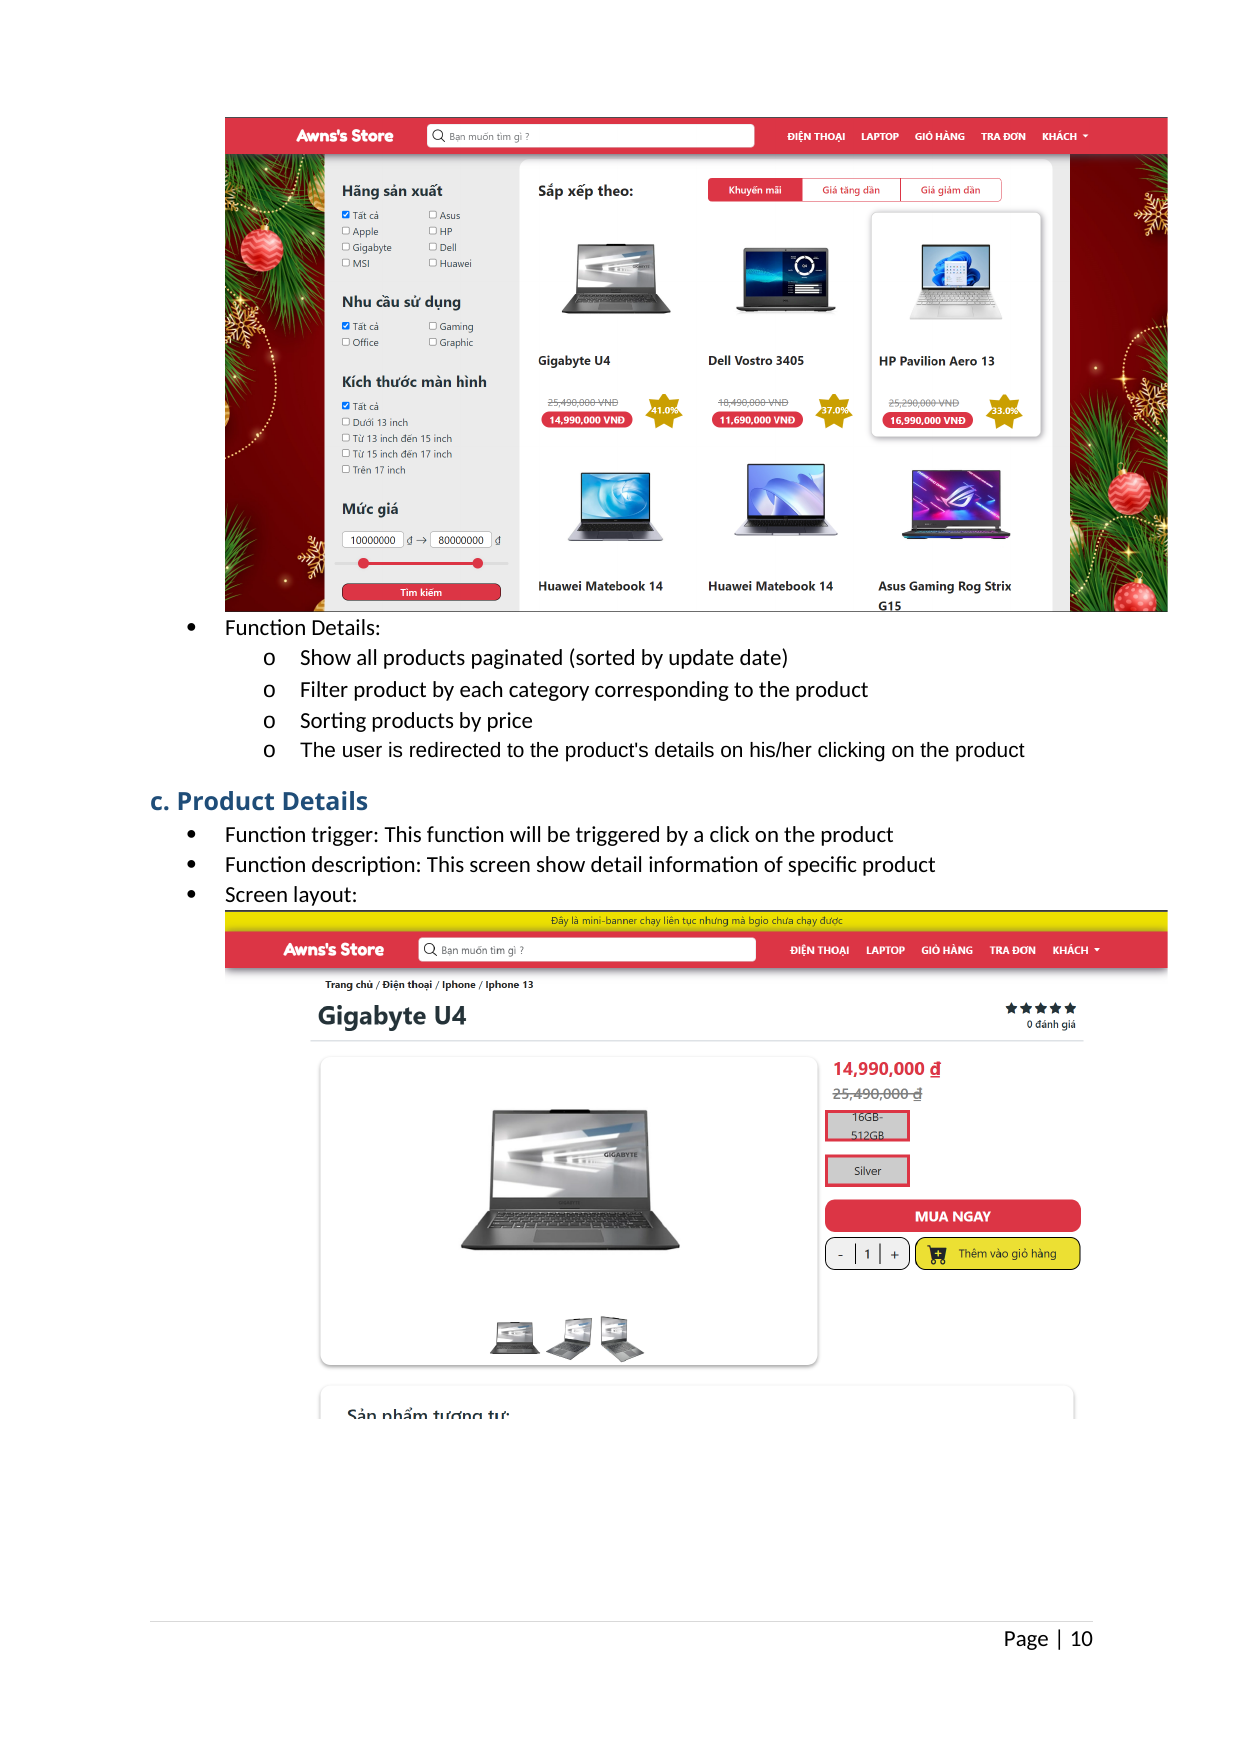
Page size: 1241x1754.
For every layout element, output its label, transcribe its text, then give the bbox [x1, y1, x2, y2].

list Function description: This screen show detail information of specific product [187, 850, 1093, 878]
list Function trigger: This function will be triggered by a click on the product [187, 820, 1093, 848]
subtitle c. Product Details [150, 783, 1093, 817]
list Show all products paginated (sorted by update date) [262, 643, 1093, 673]
list Filter product by each category corresponding to the product [262, 675, 1093, 704]
list The user is redirected to the product's details on his/her clicking on the product [262, 738, 1093, 764]
list Sorting products by price [262, 706, 1093, 736]
picture [225, 910, 1168, 1419]
picture [225, 117, 1168, 612]
list Screen layout: [187, 880, 1093, 908]
list Function Details: [187, 613, 1093, 641]
